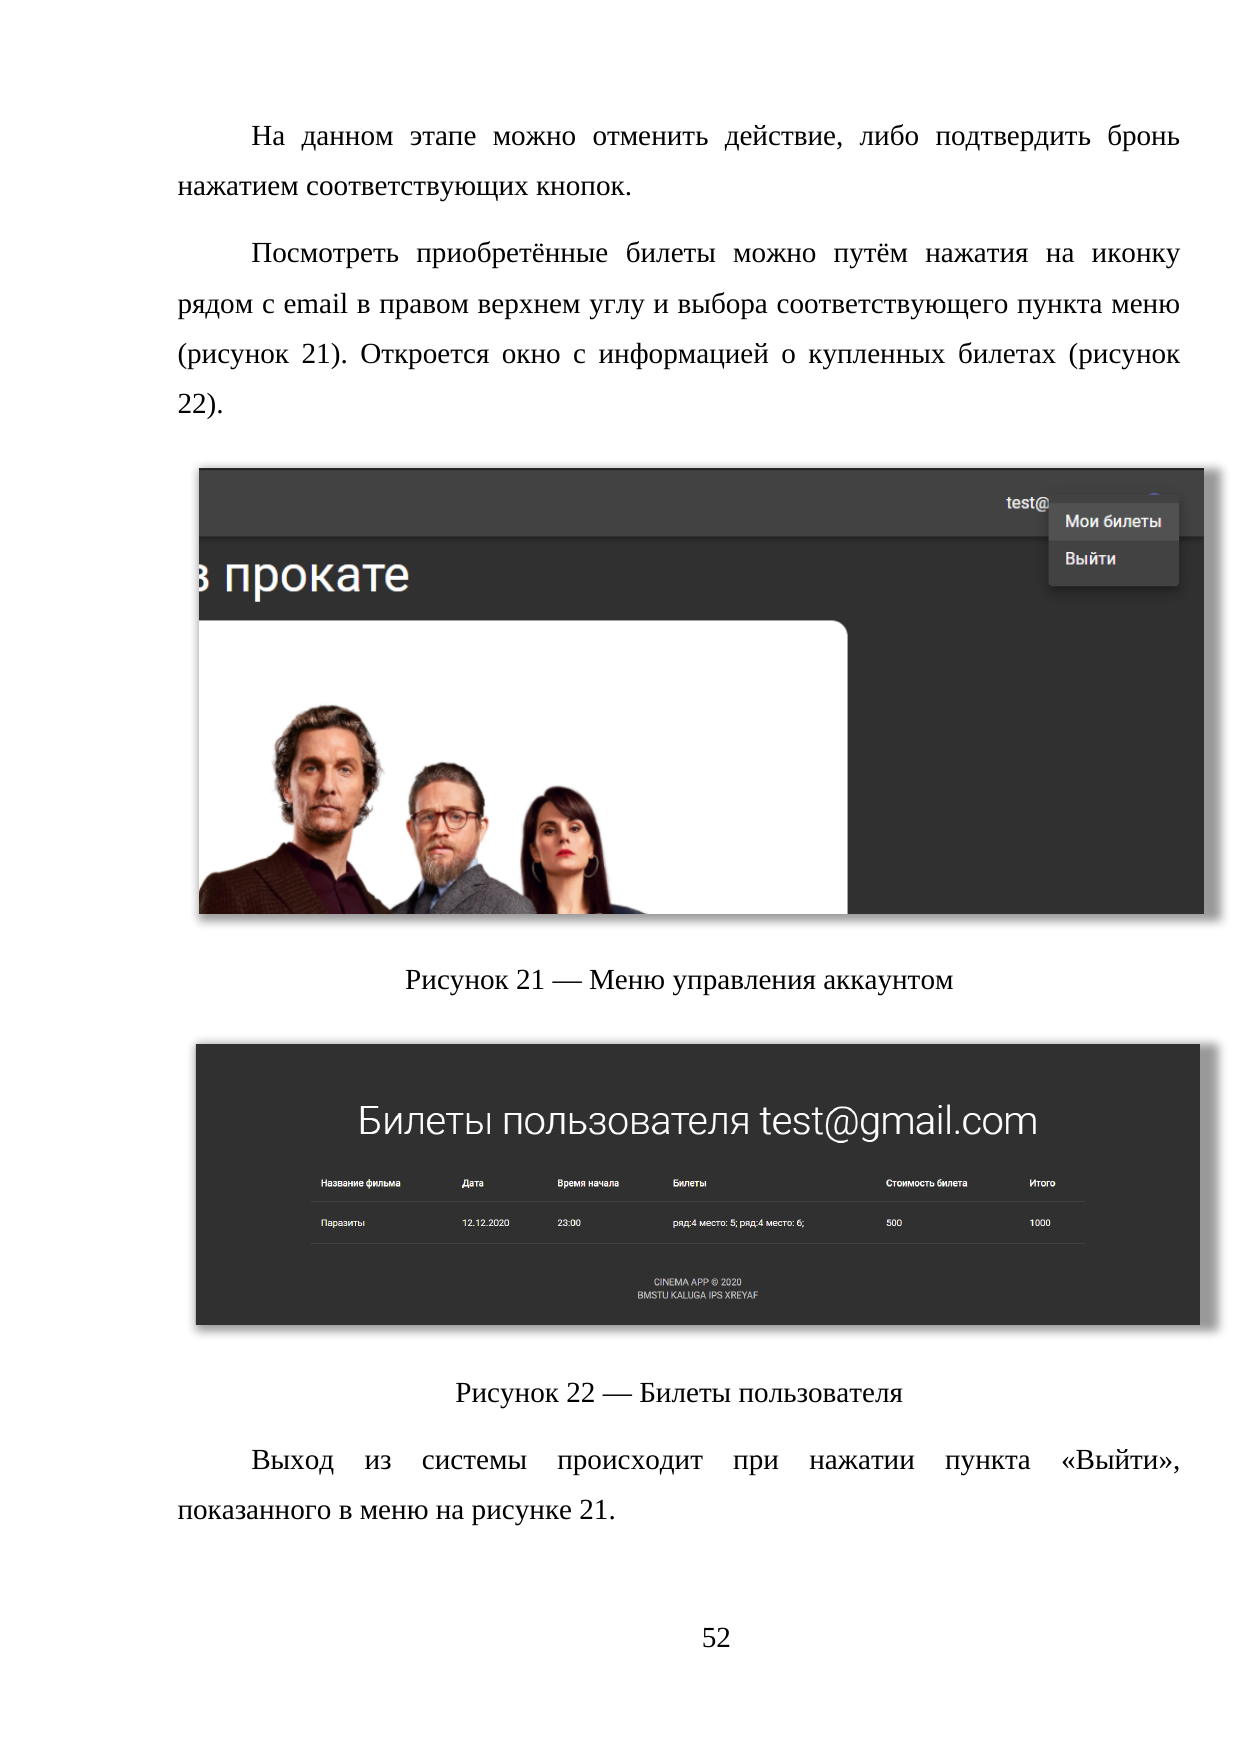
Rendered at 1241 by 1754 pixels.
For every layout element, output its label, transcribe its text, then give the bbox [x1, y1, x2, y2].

text Рисунок 21 — Меню управления аккаунтом [177, 962, 1181, 995]
text Выход из системы происходит при нажатии пункта «Выйти», показанного в меню на рисунке 21. [177, 1442, 1181, 1526]
text Посмотреть приобретённые билеты можно путём нажатия на иконку рядом с email в правом верхнем углу и выбора соответствующего пункта меню (рисунок 21). Откроется окно с информацией о купленных билетах (рисунок 22). [177, 235, 1181, 420]
picture [195, 1044, 1200, 1325]
text На данном этапе можно отменить действие, либо подтвердить бронь нажатием соответствующих кнопок. [177, 118, 1181, 202]
picture [199, 468, 1204, 914]
text Рисунок 22 — Билеты пользователя [177, 1375, 1181, 1408]
